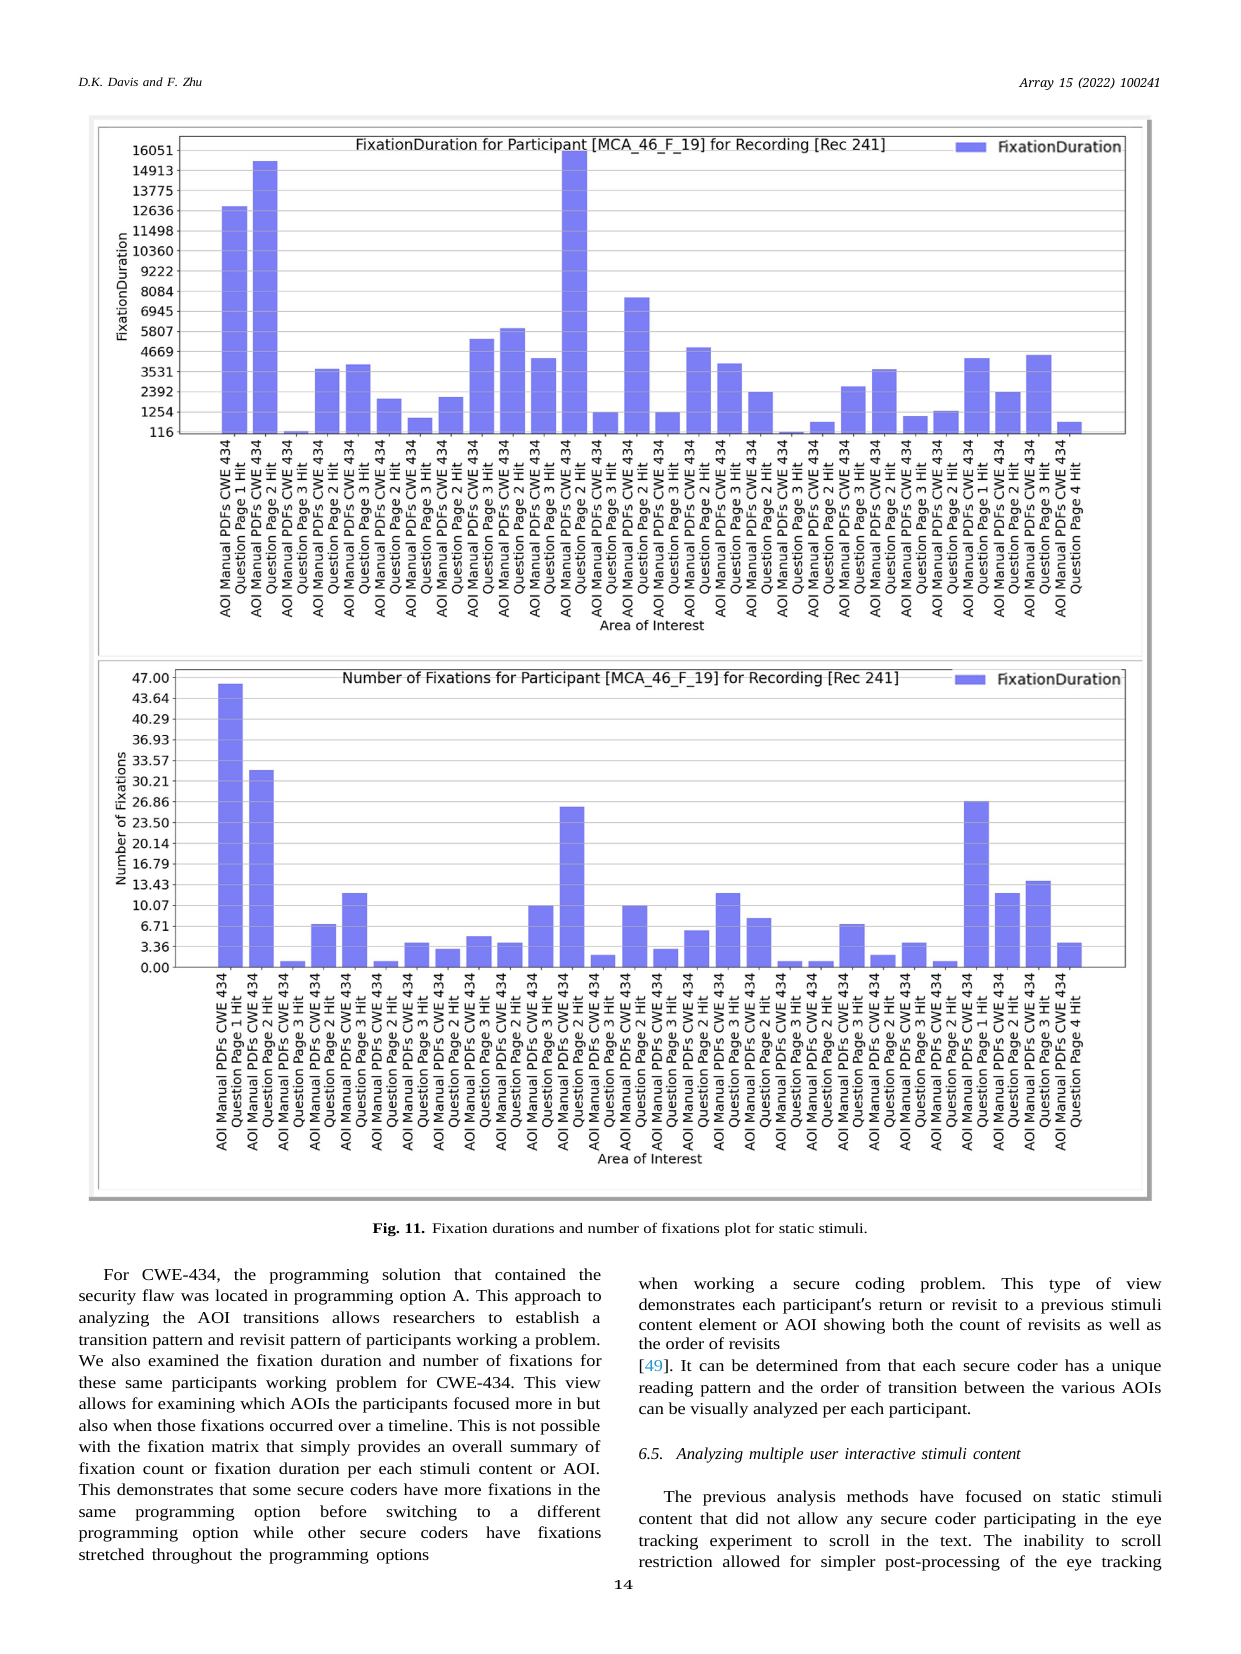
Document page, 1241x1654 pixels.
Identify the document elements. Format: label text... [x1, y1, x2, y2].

text when working a secure coding problem. This type of view demonstrates each participant’s return or revisit to a previous stimuli content element or AOI showing both the count of revisits as well as the order of revisits [638, 1274, 1162, 1353]
text For CWE-434, the programming solution that contained the security flaw was located in programming option A. This approach to analyzing the AOI transitions allows researchers to establish a transition pattern and revisit pattern of participants working a problem. We also examined the fixation duration and number of fixations for these same participants working problem for CWE-434. This view allows for examining which AOIs the participants focused more in but also when those fixations occurred over a timeline. This is not possible with the fixation matrix that simply provides an overall summary of fixation count or fixation duration per each stimuli content or AOI. This demonstrates that some secure coders have more fixations in the same programming option before switching to a different programming option while other secure coders have fixations stretched throughout the programming options [78, 1264, 601, 1564]
text Fig. 11. Fixation durations and number of fixations plot for static stimuli. [67, 1220, 1173, 1237]
list Analyzing multiple user interactive stimuli content [638, 1444, 1173, 1463]
text [49]. It can be determined from that each secure coder has a unique reading pattern and the order of transition between the various AOIs can be visually analyzed per each participant. [638, 1356, 1162, 1418]
picture [87, 114, 1153, 1202]
